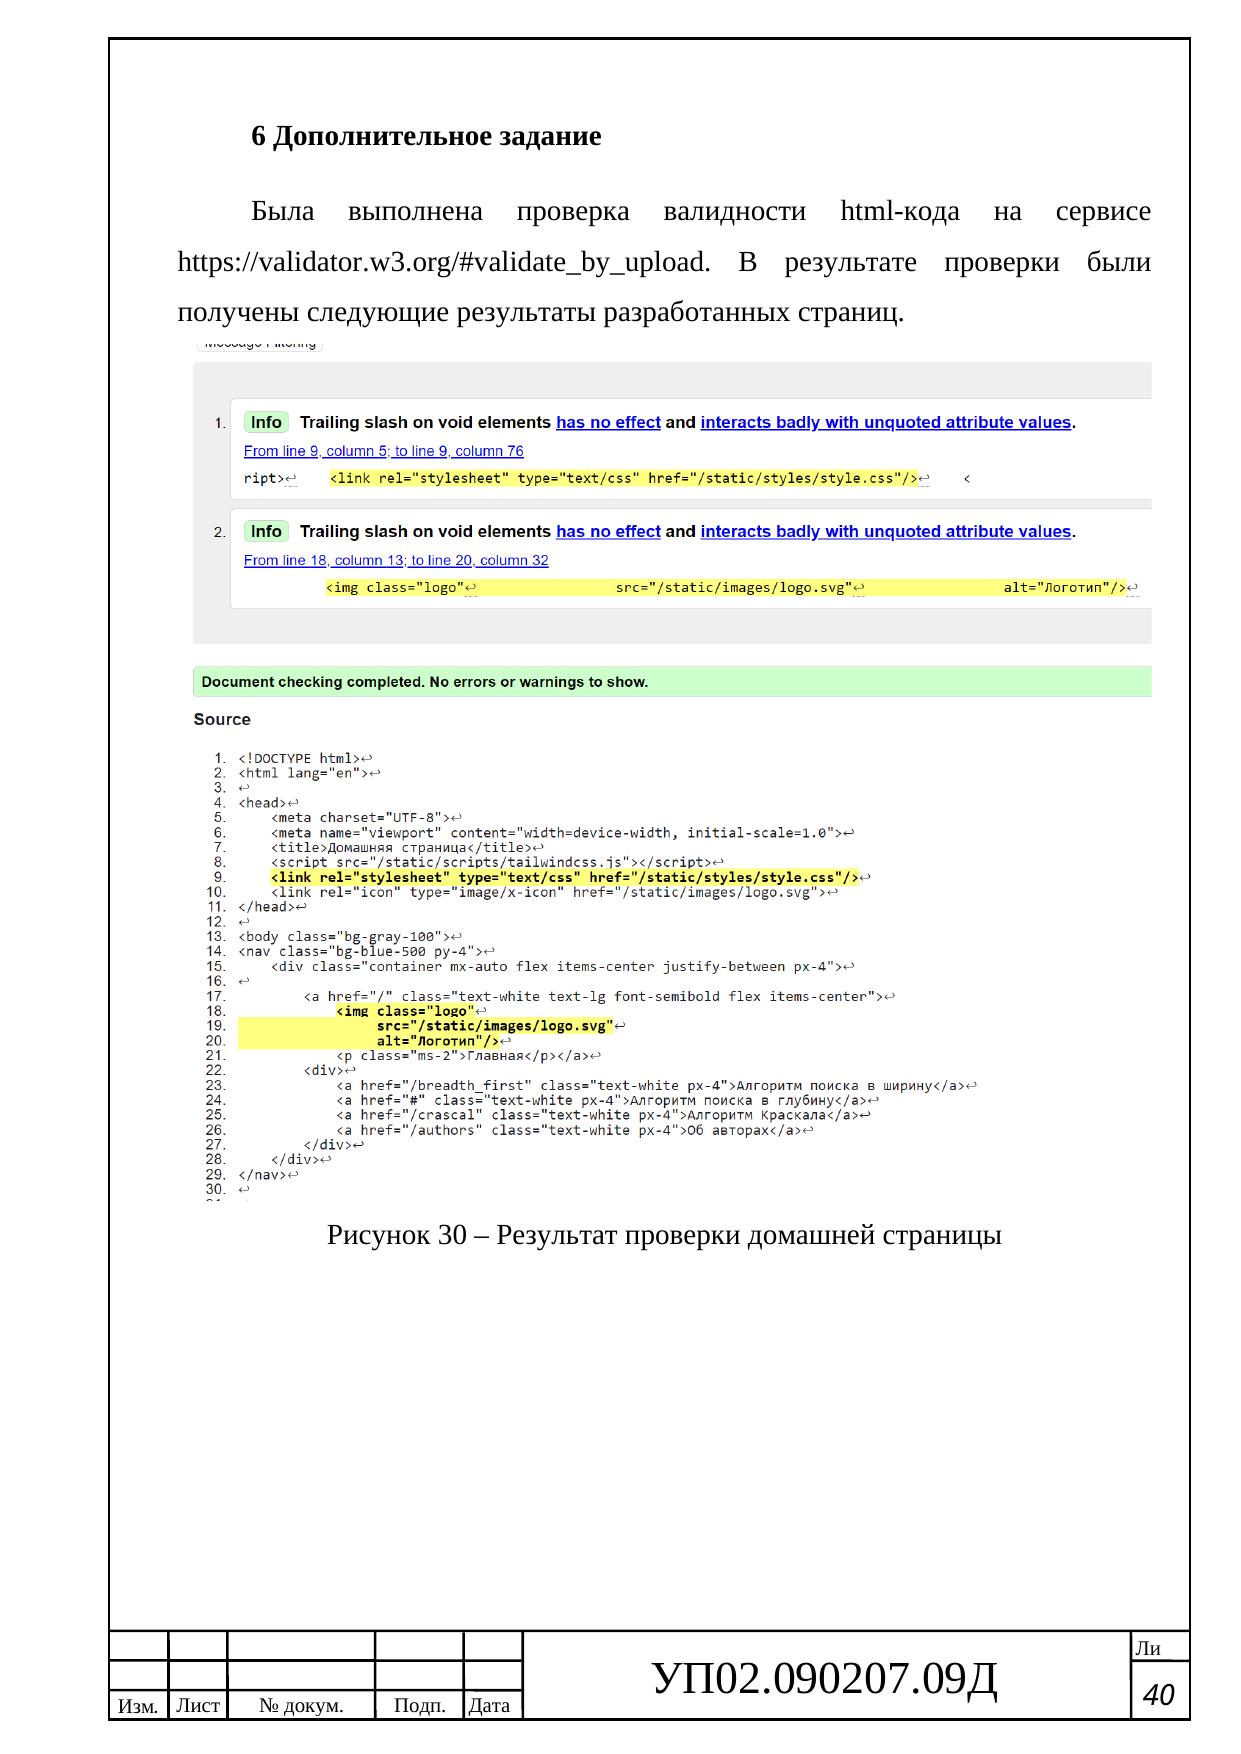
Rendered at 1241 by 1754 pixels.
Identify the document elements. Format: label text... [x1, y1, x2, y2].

text Была выполнена проверка валидности html-кода на сервисе https://validator.w3.org/#validate_by_upload. В результате проверки были получены следующие результаты разработанных страниц. [177, 193, 1152, 328]
text Дополнительное задание [177, 118, 1152, 152]
picture [177, 344, 1152, 1201]
text Рисунок 30 – Результат проверки домашней страницы [177, 1217, 1152, 1251]
